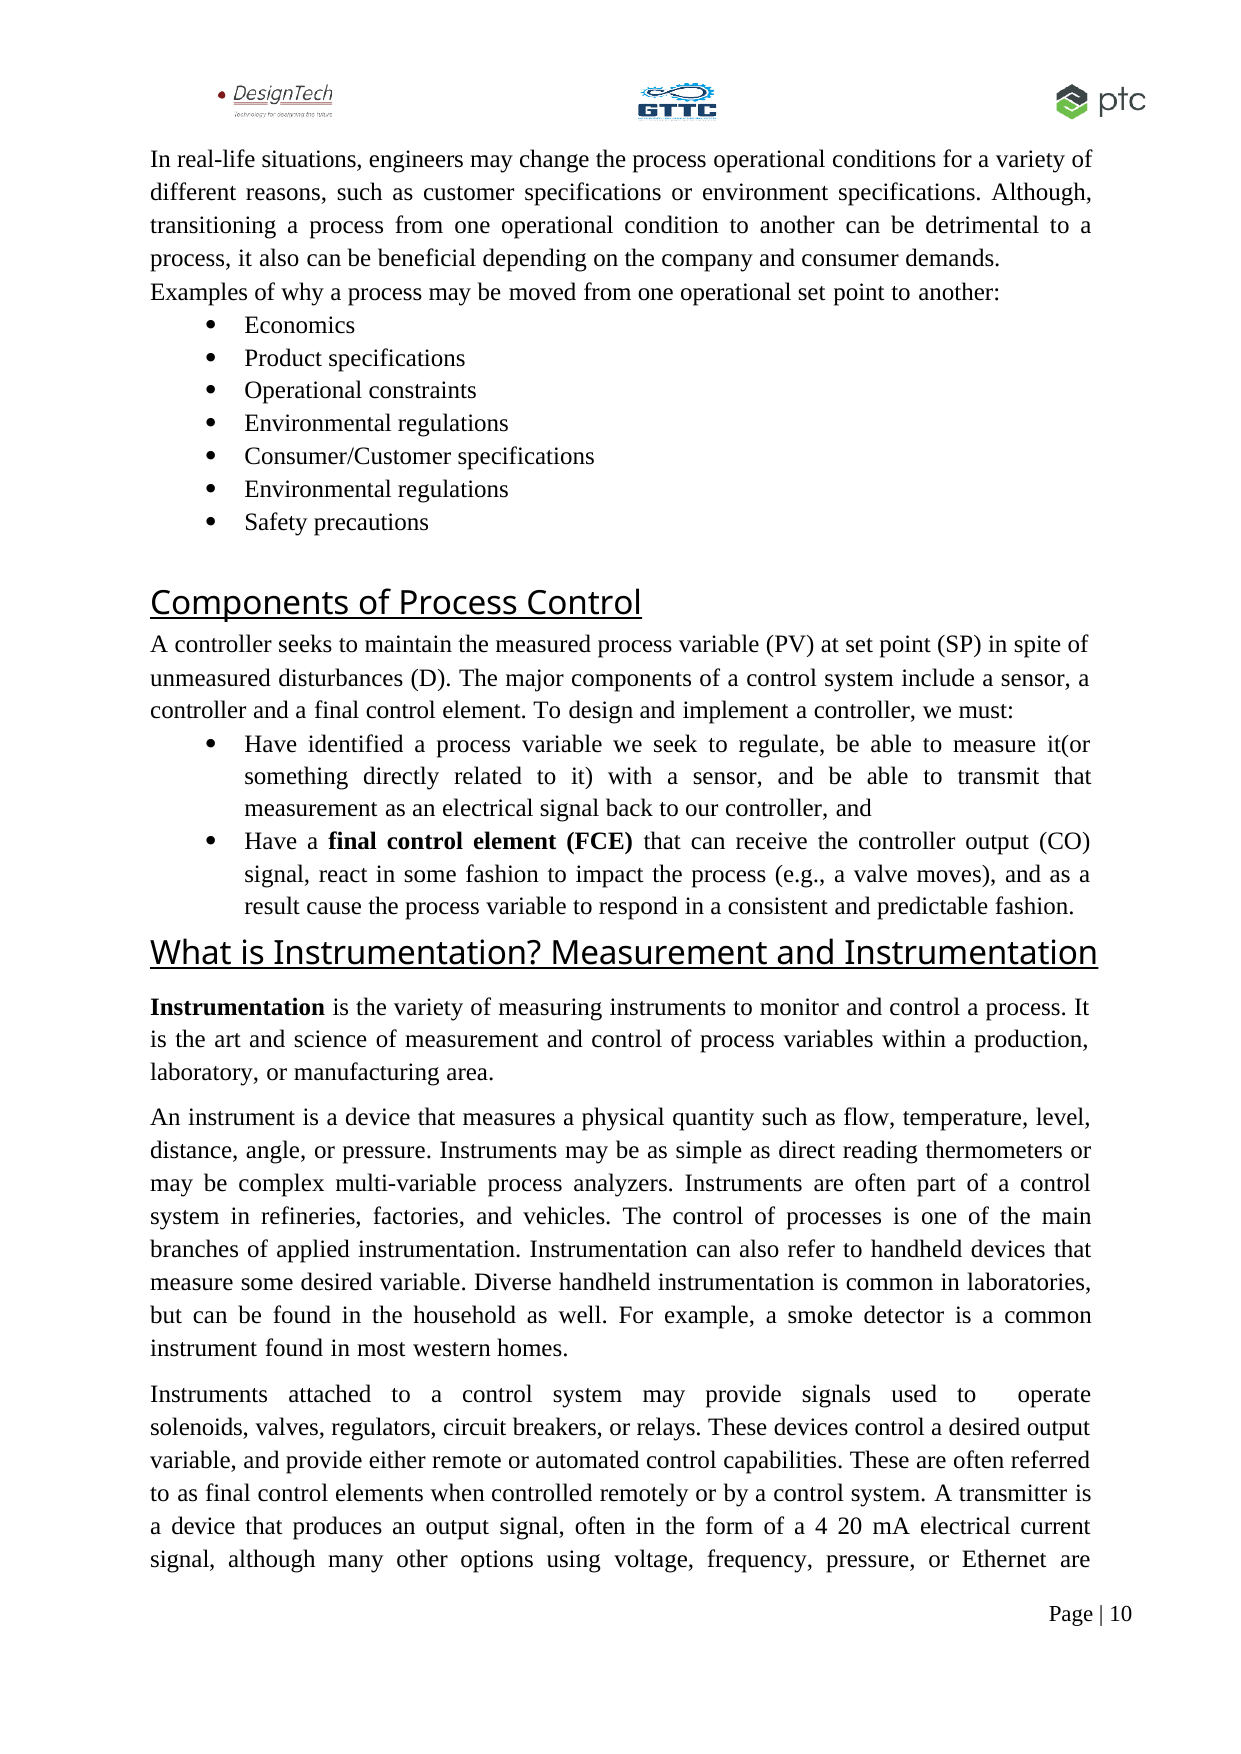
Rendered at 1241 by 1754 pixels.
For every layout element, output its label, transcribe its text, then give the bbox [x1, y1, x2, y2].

list Safety precautions [206, 507, 1132, 536]
list Consumer/Customer specifications [206, 441, 1132, 470]
text In real-life situations, engineers may change the process operational conditions for a variety of different reasons, such as customer specifications or environment specifications. Although, transitioning a process from one operational condition to another can be detrimental to a process, it also can be beneficial depending on the company and consumer demands. [150, 144, 1093, 272]
text Examples of why a process may be moved from one operational set point to another: [150, 277, 1132, 306]
list Environmental regulations [206, 474, 1132, 503]
list Economics [206, 310, 1132, 339]
text Instrumentation is the variety of measuring instruments to monitor and control a process. It is the art and science of measurement and control of process variables within a production, laboratory, or manufacturing area. [150, 992, 1090, 1085]
list Operational constraints [206, 375, 1132, 404]
list Environmental regulations [206, 408, 1132, 437]
text A controller seeks to maintain the measured process variable (PV) at set point (SP) in spite of unmeasured disturbances (D). The major components of a control system include a sensor, a controller and a final control element. To design and implement a controller, we must: [150, 629, 1090, 724]
picture [638, 83, 717, 121]
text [150, 1379, 1091, 1573]
list Have a final control element (FCE) that can receive the controller output (CO) signal, react in some fashion to impact the process (e.g., a valve moves), and as a result cause the process variable to respond in a consistent and predictable fashion. [206, 826, 1091, 920]
list Have identified a process variable we seek to regulate, be able to measure it(or something directly related to it) with a sensor, and be able to transmit that measurement as an electrical signal back to our controller, and [206, 729, 1092, 822]
subtitle Components of Process Control [150, 578, 1132, 624]
picture [218, 84, 333, 118]
text An instrument is a device that measures a physical quantity such as flow, temperature, level, distance, angle, or pressure. Instruments may be as simple as direct reading thermometers or may be complex multi-variable process analyzers. Instruments are often part of a control system in refineries, factories, and vehicles. The control of processes is one of the main branches of applied instrumentation. Instrumentation can also refer to handheld devices that measure some desired variable. Diverse handheld instrumentation is common in laboratories, but can be found in the household as well. For example, a smoke detector is a common instrument found in most western homes. [150, 1102, 1092, 1362]
list Product specifications [206, 343, 1132, 371]
picture [1056, 83, 1146, 120]
subtitle What is Instrumentation? Measurement and Instrumentation [150, 929, 1132, 974]
